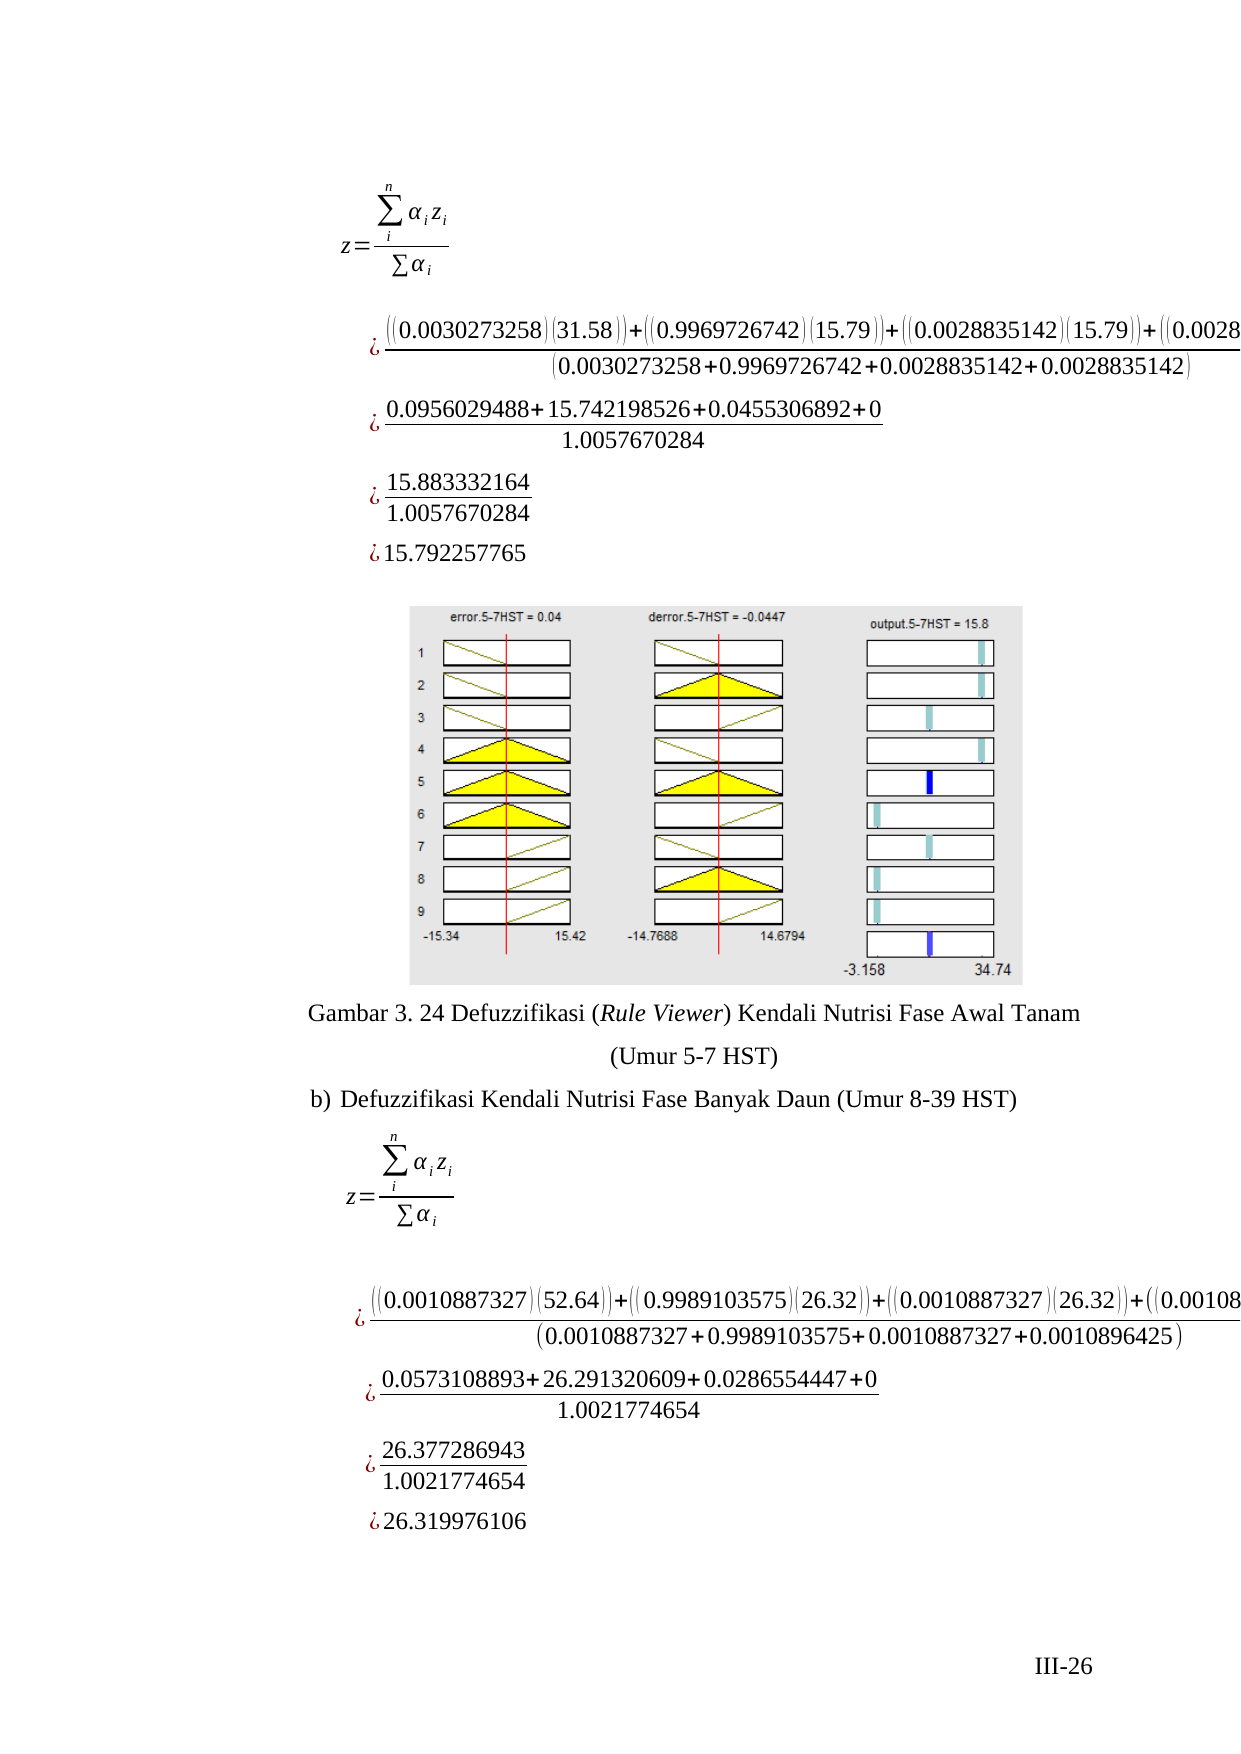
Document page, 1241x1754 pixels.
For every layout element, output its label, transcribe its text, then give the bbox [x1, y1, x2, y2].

list Defuzzifikasi Kendali Nutrisi Fase Banyak Daun (Umur 8-39 HST) [310, 1084, 1092, 1113]
picture [409, 606, 1023, 985]
text Gambar 3. 24 Defuzzifikasi (Rule Viewer) Kendali Nutrisi Fase Awal Tanam (Umur 5-7 HST) [295, 998, 1092, 1070]
